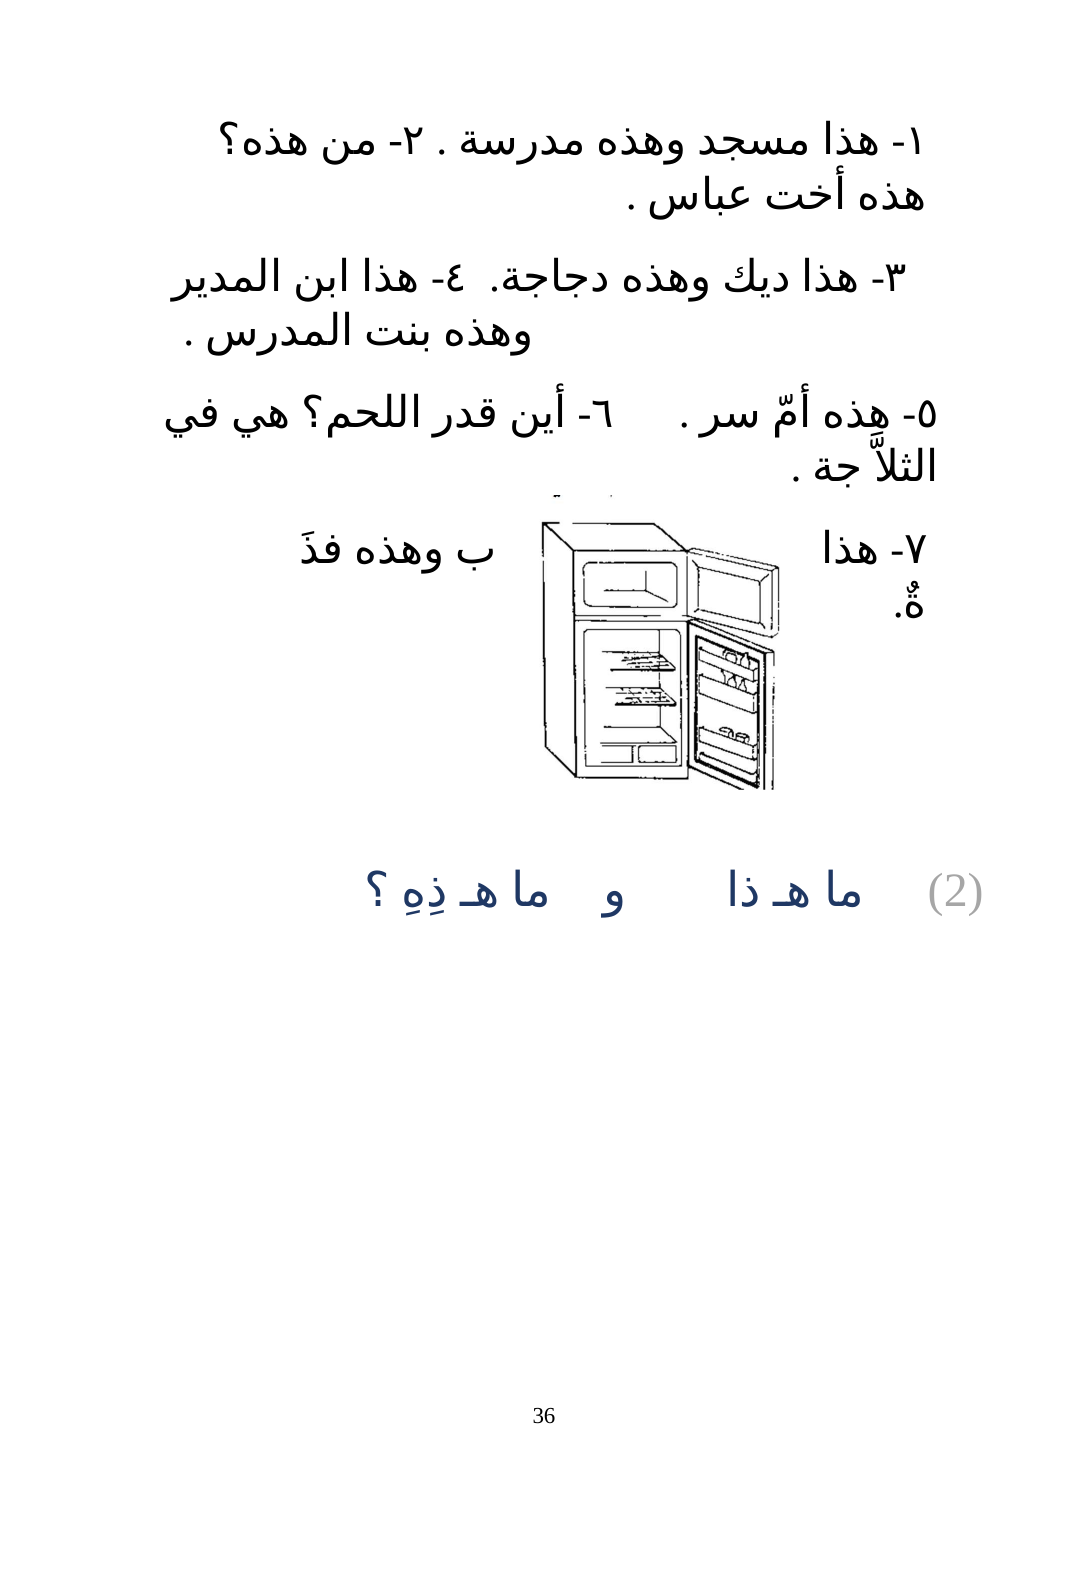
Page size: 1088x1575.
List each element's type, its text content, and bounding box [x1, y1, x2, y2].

text ٧- هذا ب وهذه فذَ ةٌ. [285, 522, 515, 627]
picture [515, 495, 798, 790]
text ٣- هذا ديك وهذه دجاجة. ٤- هذا ابن المدير وهذه بنت المدرس . [161, 250, 938, 355]
list ما هـ ذا و ما هـ ذِهِ ؟ [304, 861, 928, 916]
text ١- هذا مسجد وهذه مدرسة . ٢- من هذه؟ هذه أخت عباس . [144, 114, 928, 219]
text ٥- هذه أمّ سر . ٦- أين قدر اللحم؟ هي في الثلاَّ جة . [144, 386, 938, 491]
text ٧- هذا ب وهذه فذَ ةٌ. [798, 522, 928, 627]
